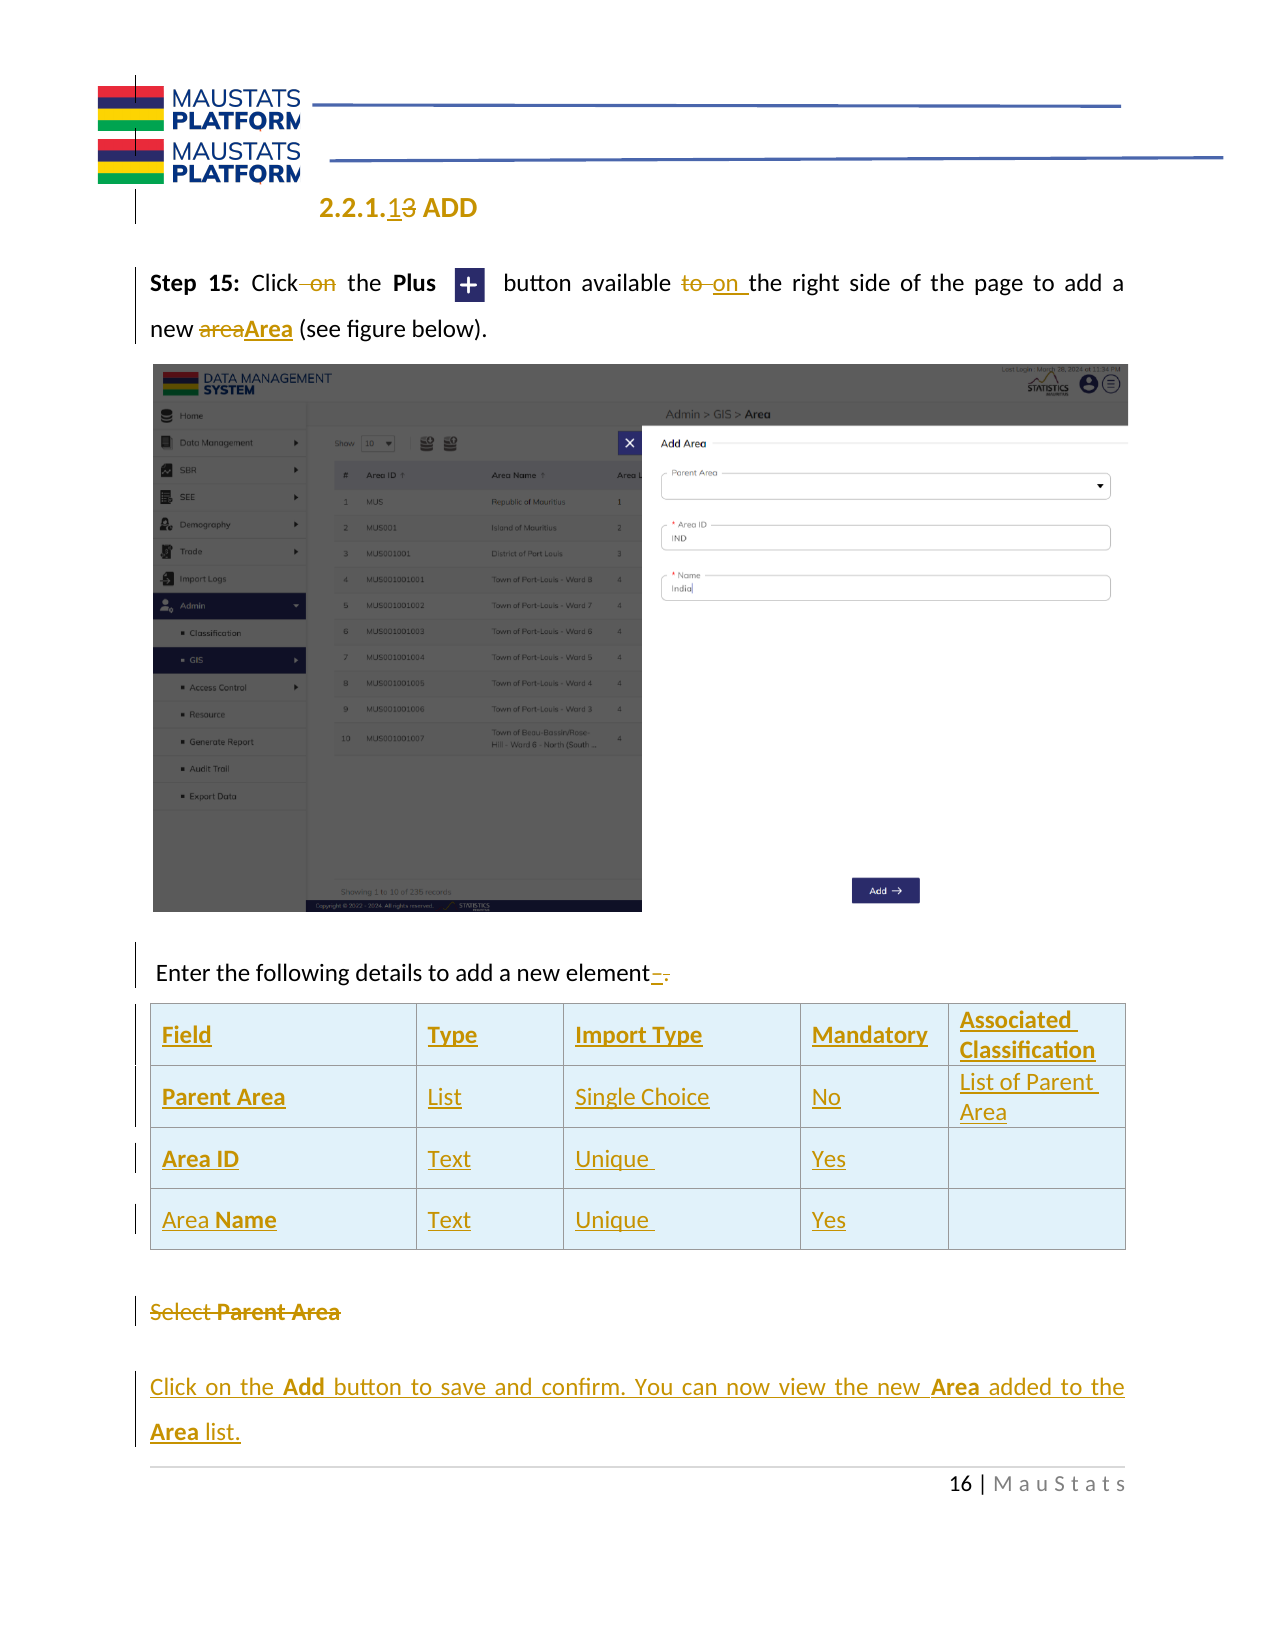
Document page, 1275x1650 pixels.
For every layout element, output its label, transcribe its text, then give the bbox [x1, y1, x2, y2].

picture [153, 364, 1129, 912]
subtitle 2.2.1. ADD [150, 189, 1125, 224]
picture [96, 139, 300, 184]
text Step 15: Click the Plus button available the right side of the page to add a new (see figure below). [150, 267, 1125, 343]
picture [454, 268, 485, 302]
picture [96, 86, 300, 131]
